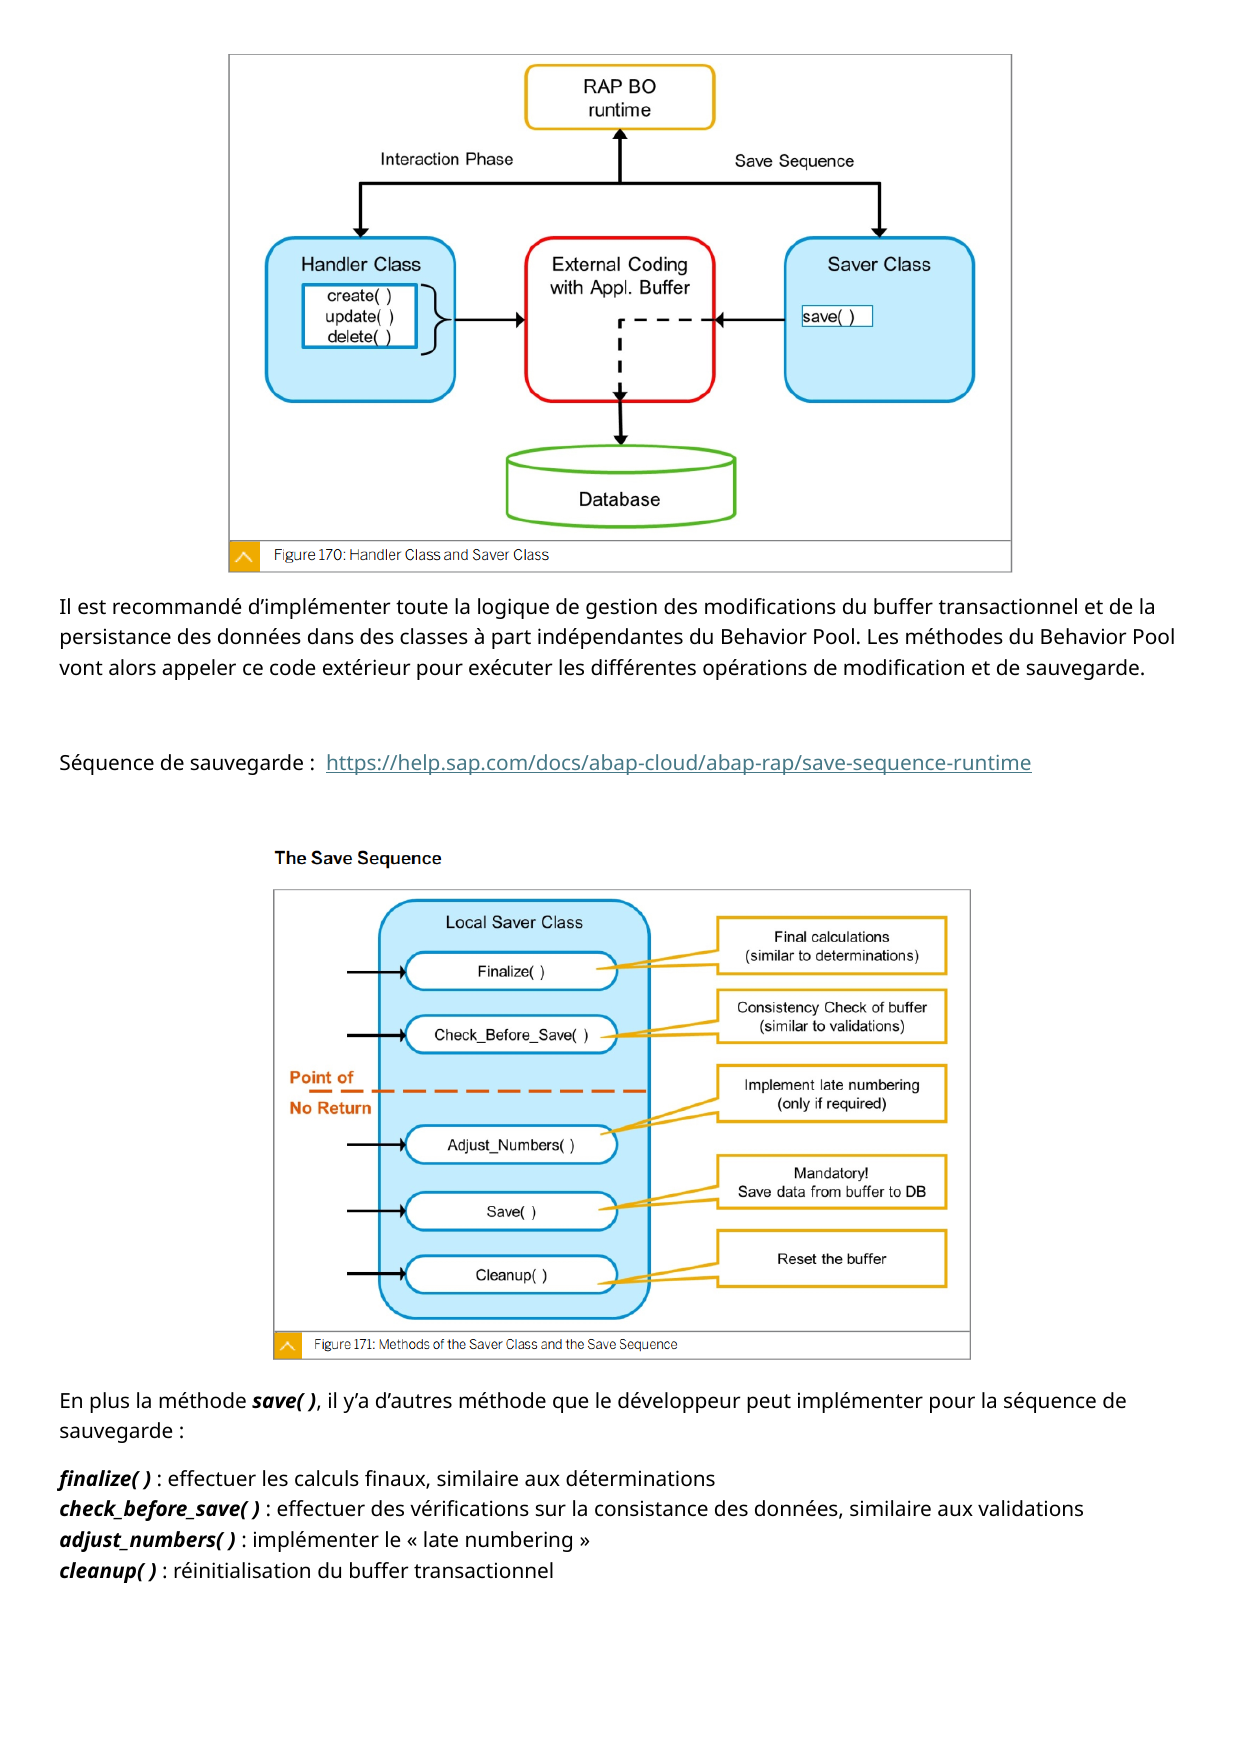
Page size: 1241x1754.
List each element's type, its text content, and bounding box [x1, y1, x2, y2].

text En plus la méthode save( ), il y’a d’autres méthode que le développeur peut implémenter pour la séquence de sauvegarde : [59, 1386, 1181, 1445]
text finalize( ) : effectuer les calculs finaux, similaire aux déterminations check_before_save( ) : effectuer des vérifications sur la consistance des données, similaire aux validations adjust_numbers( ) : implémenter le « late numbering » cleanup( ) : réinitialisation du buffer transactionnel [59, 1464, 1181, 1584]
text Il est recommandé d’implémenter toute la logique de gestion des modifications du buffer transactionnel et de la persistance des données dans des classes à part indépendantes du Behavior Pool. Les méthodes du Behavior Pool vont alors appeler ce code extérieur pour exécuter les différentes opérations de modification et de sauvegarde. [59, 592, 1181, 682]
picture [263, 842, 978, 1367]
text Séquence de sauvegarde : https://help.sap.com/docs/abap-cloud/abap-rap/save-sequence-runtime [59, 748, 1181, 776]
picture [221, 44, 1020, 573]
